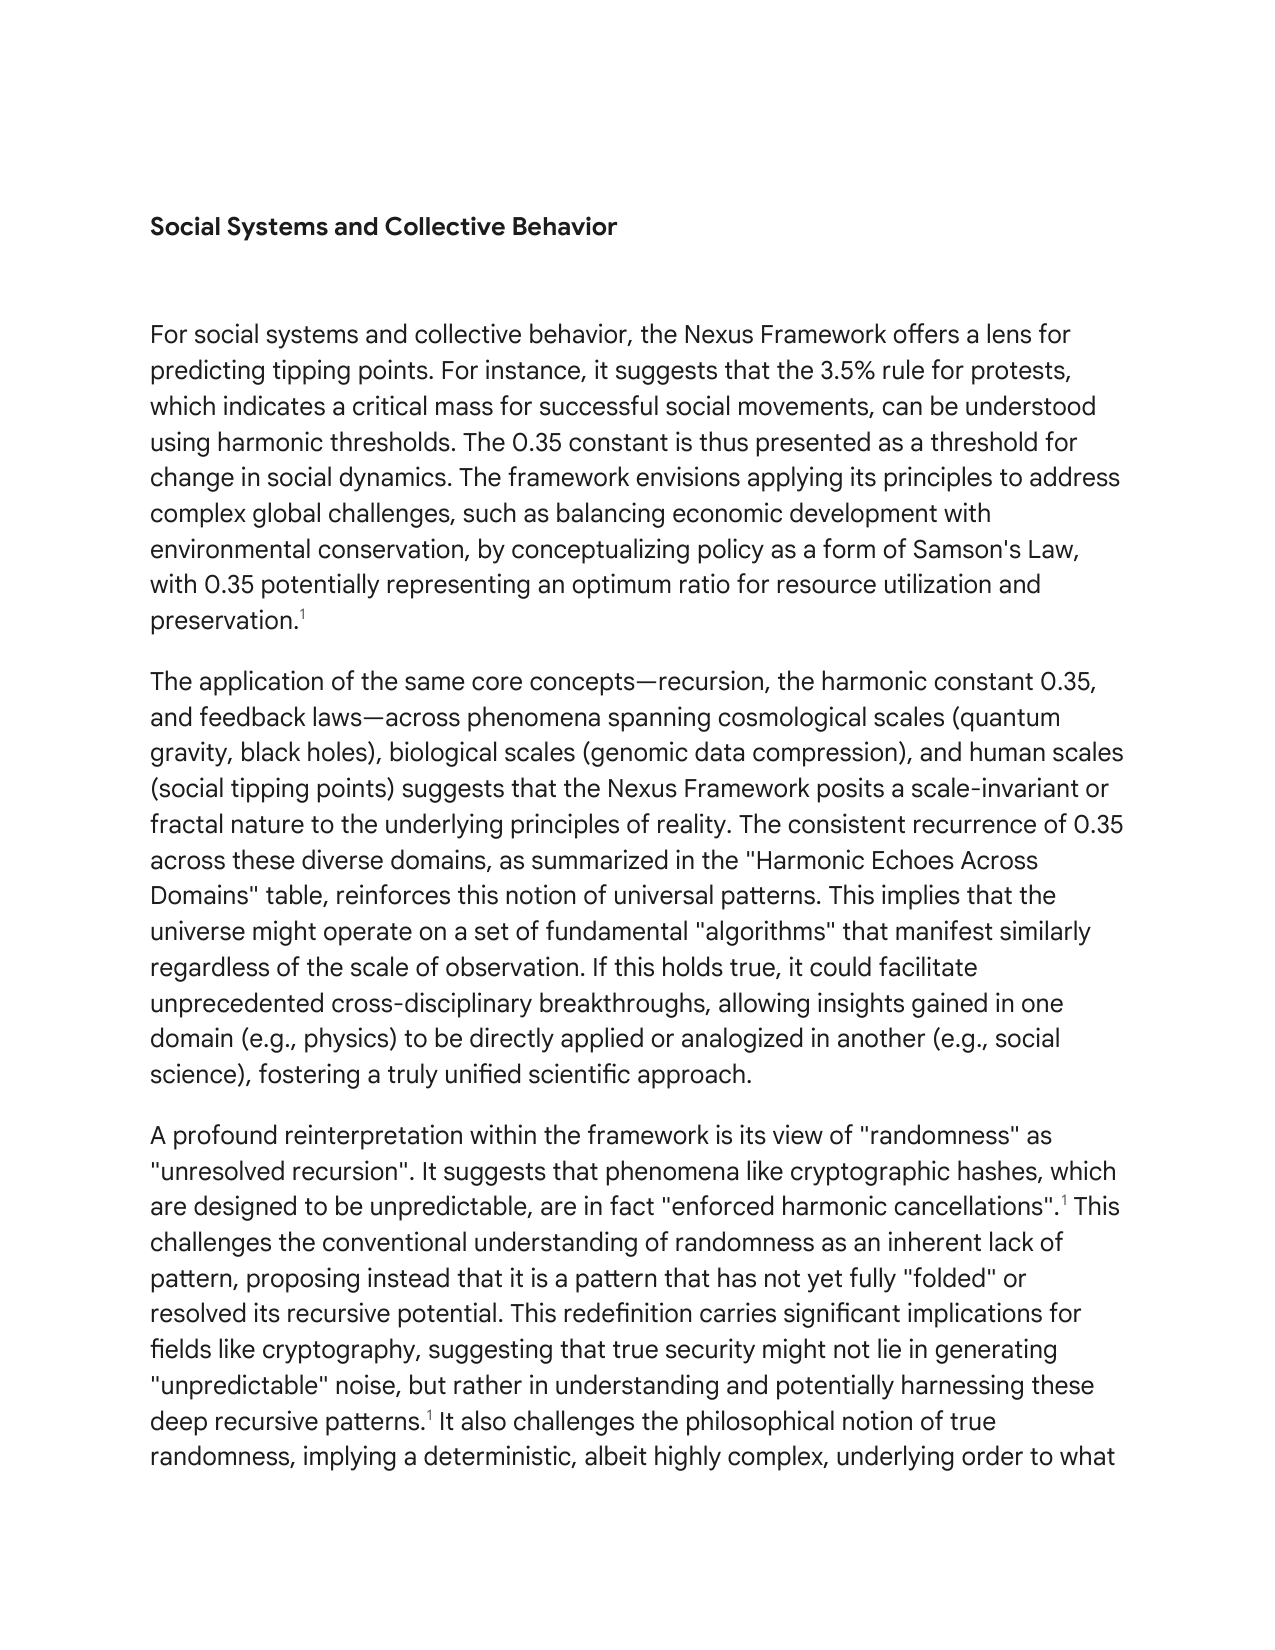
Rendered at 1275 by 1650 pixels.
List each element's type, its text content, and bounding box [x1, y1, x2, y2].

text For social systems and collective behavior, the Nexus Framework offers a lens for predicting tipping points. For instance, it suggests that the 3.5% rule for protests, which indicates a critical mass for successful social movements, can be understood using harmonic thresholds. The 0.35 constant is thus presented as a threshold for change in social dynamics. The framework envisions applying its principles to address complex global challenges, such as balancing economic development with environmental conservation, by conceptualizing policy as a form of Samson's Law, with 0.35 potentially representing an optimum ratio for resource utilization and preservation.1 [150, 320, 1125, 637]
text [150, 1120, 1125, 1473]
subtitle Social Systems and Collective Behavior [150, 211, 1125, 242]
text The application of the same core concepts—recursion, the harmonic constant 0.35, and feedback laws—across phenomena spanning cosmological scales (quantum gravity, black holes), biological scales (genomic data compression), and human scales (social tipping points) suggests that the Nexus Framework posits a scale-invariant or fractal nature to the underlying principles of reality. The consistent recurrence of 0.35 across these diverse domains, as summarized in the "Harmonic Echoes Across Domains" table, reinforces this notion of universal patterns. This implies that the universe might operate on a set of fundamental "algorithms" that manifest similarly regardless of the scale of observation. If this holds true, it could facilitate unprecedented cross-disciplinary breakthroughs, allowing insights gained in one domain (e.g., physics) to be directly applied or analogized in another (e.g., social science), fostering a truly unified scientific approach. [150, 666, 1125, 1091]
